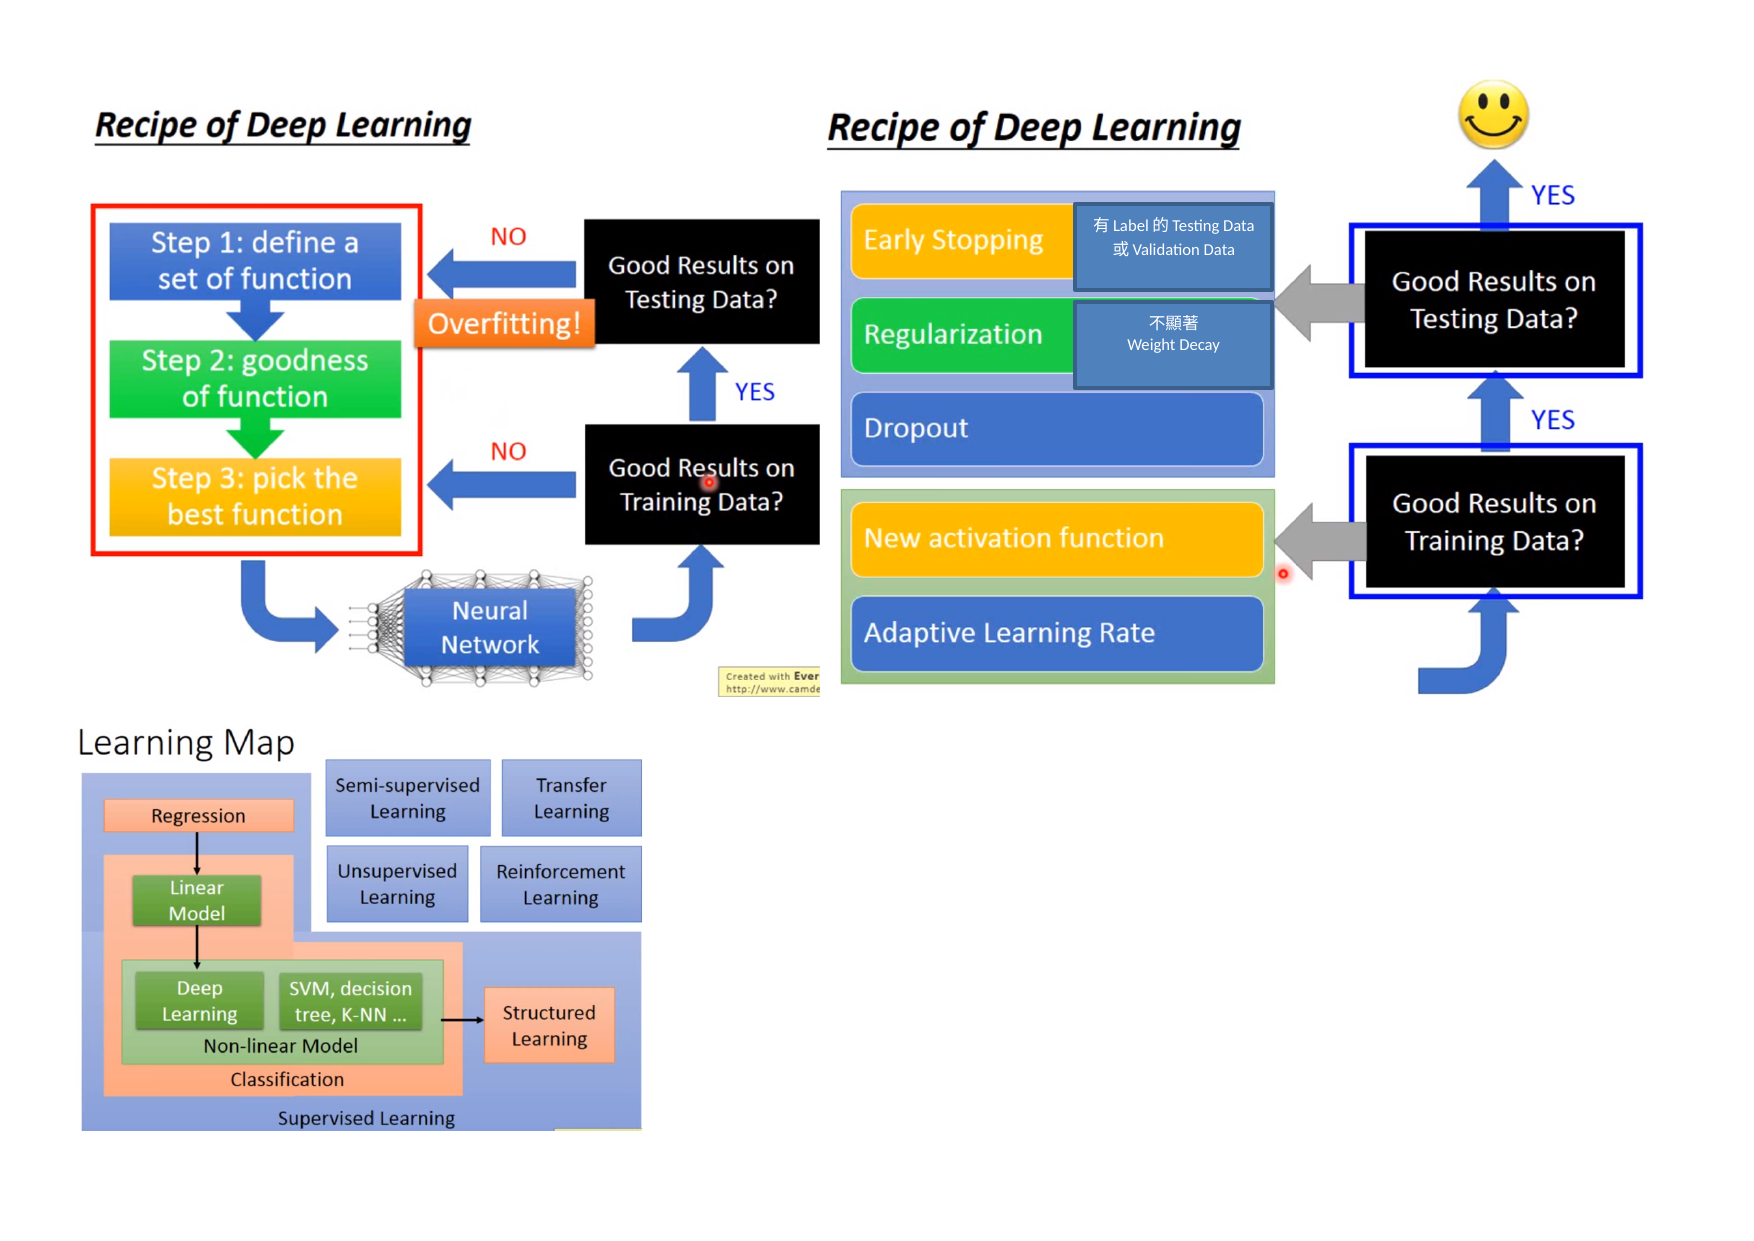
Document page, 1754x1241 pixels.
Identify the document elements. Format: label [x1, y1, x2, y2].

picture [75, 76, 1648, 697]
picture [75, 713, 643, 1131]
